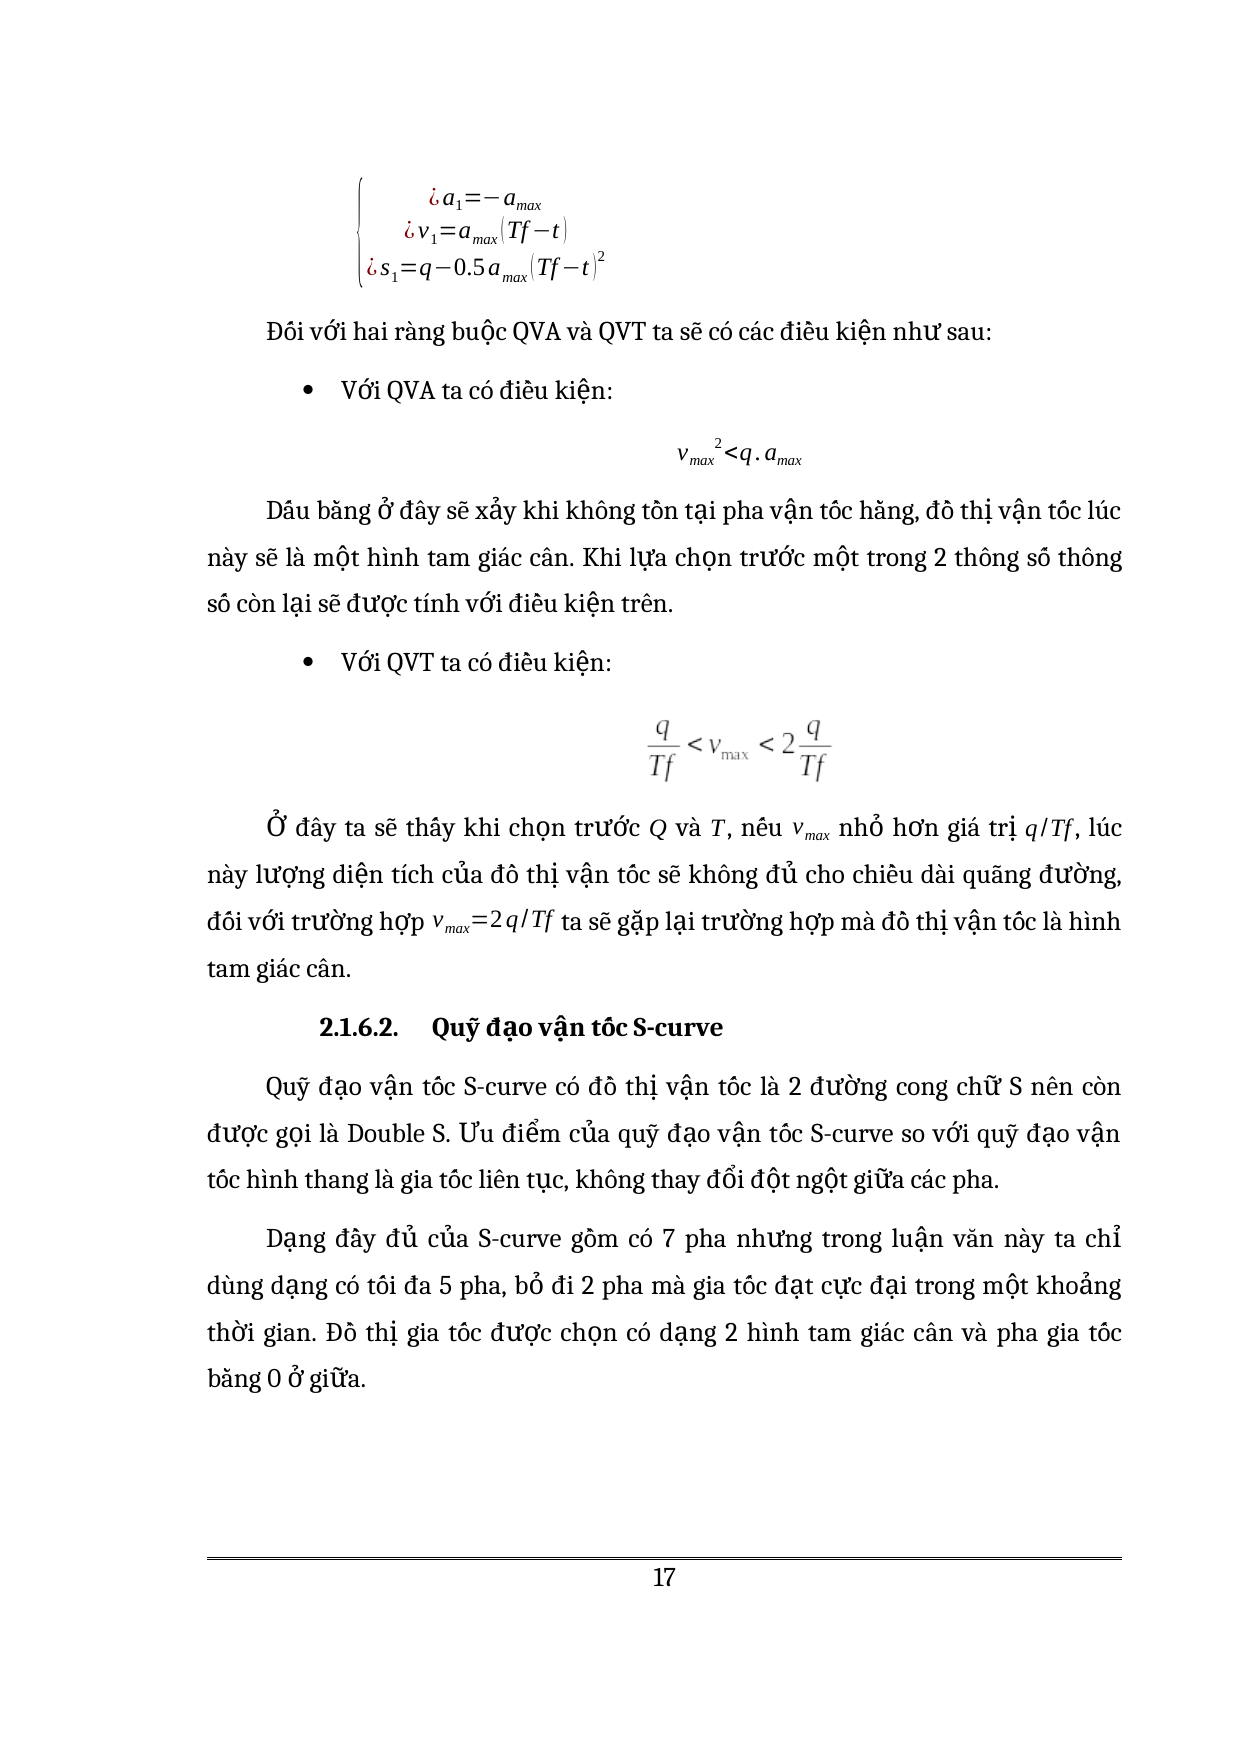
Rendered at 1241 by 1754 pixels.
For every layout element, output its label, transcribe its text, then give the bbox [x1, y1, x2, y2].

text Ở đây ta sẽ thấy khi chọn trước và , nếu nhỏ hơn giá trị , lúc này lượng diện tích của đồ thị vận tốc sẽ không đủ cho chiều dài quãng đường, đối với trường hợp ta sẽ gặp lại trường hợp mà đồ thị vận tốc là hình tam giác cân. [207, 812, 1122, 984]
text Đối với hai ràng buộc QVA và QVT ta sẽ có các điều kiện như sau: [207, 316, 1122, 347]
text Dấu bằng ở đây sẽ xảy khi không tồn tại pha vận tốc hằng, đồ thị vận tốc lúc này sẽ là một hình tam giác cân. Khi lựa chọn trước một trong 2 thông số thông số còn lại sẽ được tính với điều kiện trên. [207, 495, 1122, 619]
list Với QVA ta có điều kiện: [303, 375, 1122, 406]
list Với QVT ta có điều kiện: [303, 647, 1122, 679]
text Dạng đầy đủ của S-curve gồm có 7 pha nhưng trong luận văn này ta chỉ dùng dạng có tối đa 5 pha, bỏ đi 2 pha mà gia tốc đạt cực đại trong một khoảng thời gian. Đồ thị gia tốc được chọn có dạng 2 hình tam giác cân và pha gia tốc bằng 0 ở giữa. [207, 1223, 1122, 1395]
subtitle Quỹ đạo vận tốc S-curve [319, 1012, 1122, 1043]
text Quỹ đạo vận tốc S-curve có đồ thị vận tốc là 2 đường cong chữ S nên còn được gọi là Double S. Ưu điểm của quỹ đạo vận tốc S-curve so với quỹ đạo vận tốc hình thang là gia tốc liên tục, không thay đổi đột ngột giữa các pha. [207, 1071, 1122, 1196]
